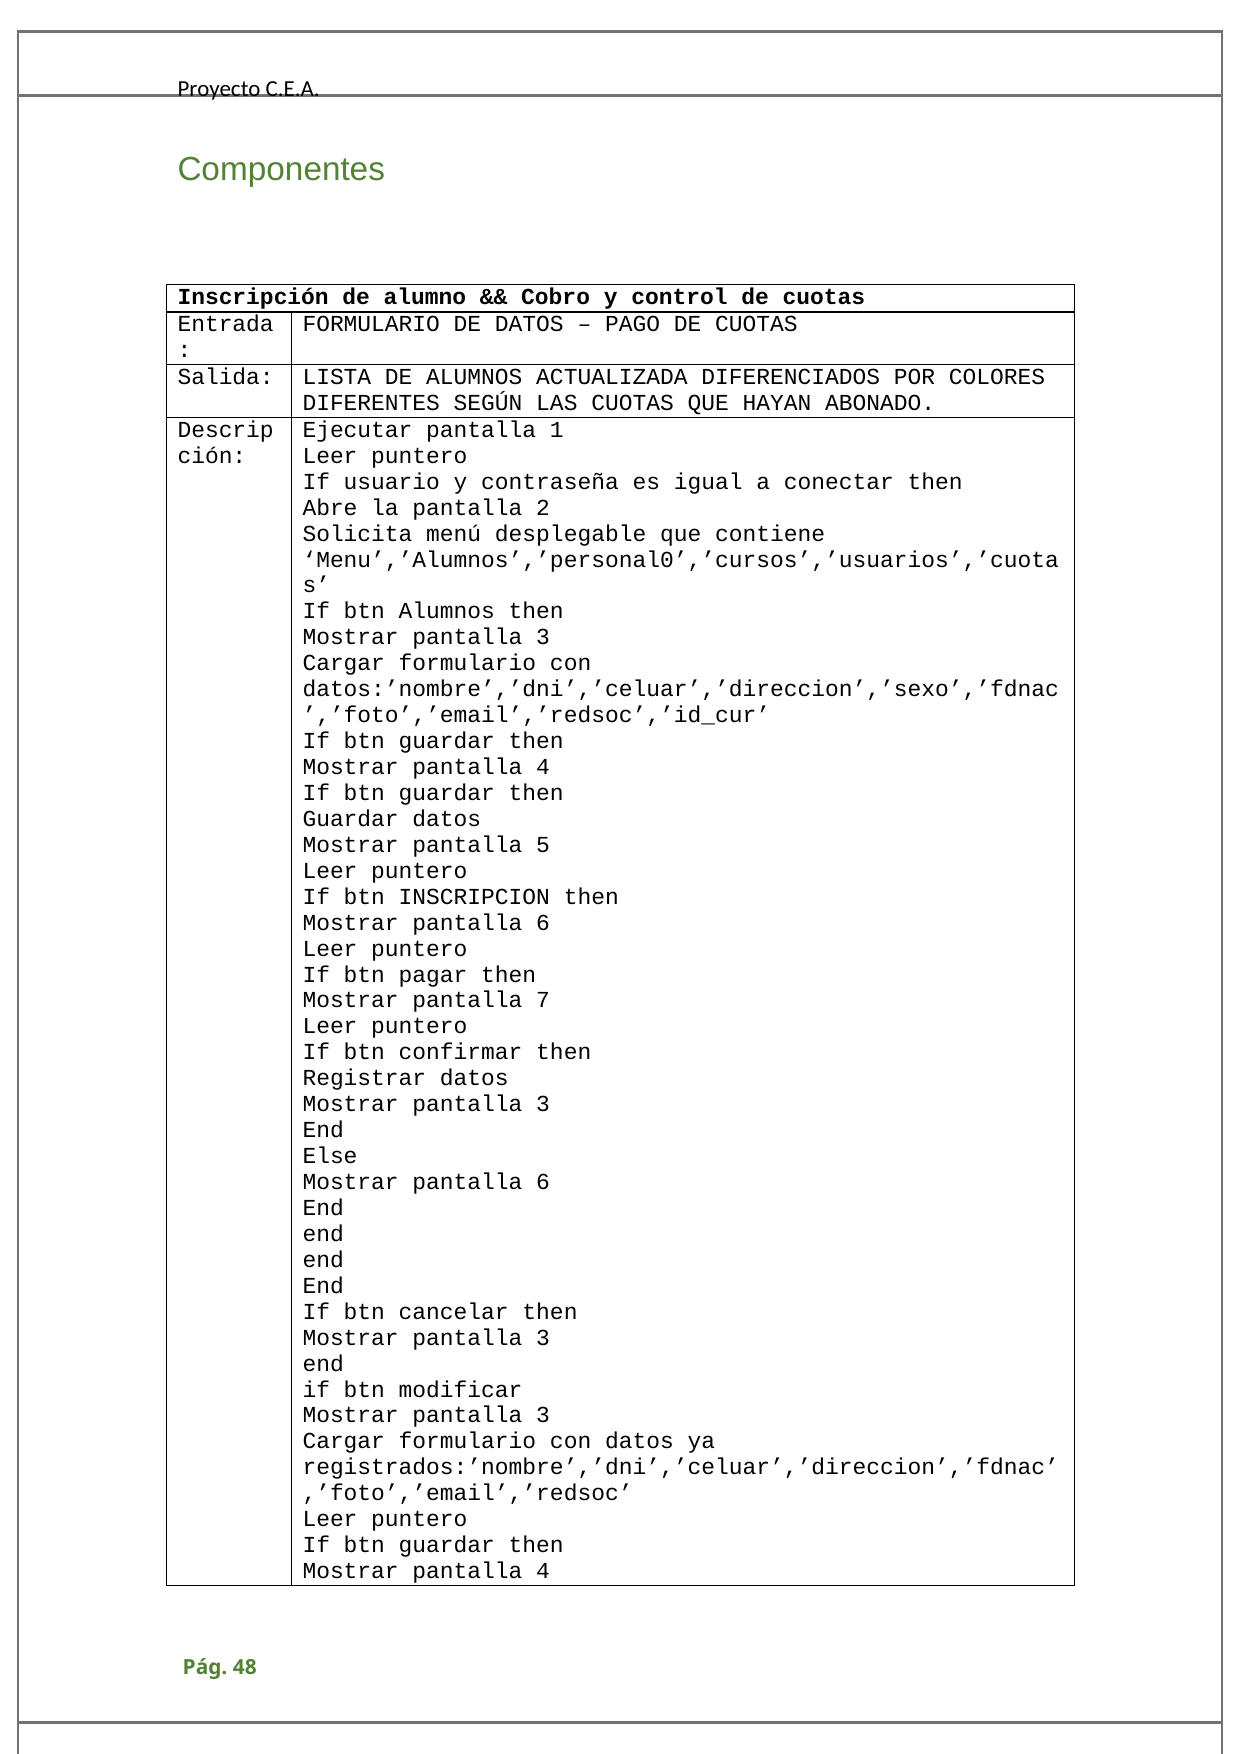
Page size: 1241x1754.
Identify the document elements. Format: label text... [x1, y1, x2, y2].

table_cell Descripción: [167, 418, 291, 1585]
table_cell LISTA DE ALUMNOS ACTUALIZADA DIFERENCIADOS POR COLORES DIFERENTES SEGÚN LAS CUOTAS QUE HAYAN ABONADO. [292, 365, 1074, 417]
table_cell Entrada: [167, 313, 291, 364]
table_header Inscripción de alumno && Cobro y control de cuotas [167, 285, 1074, 311]
table_cell FORMULARIO DE DATOS – PAGO DE CUOTAS [292, 313, 1074, 364]
table_cell Salida: [167, 365, 291, 417]
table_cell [292, 418, 1074, 1585]
subtitle Componentes [177, 149, 1063, 188]
